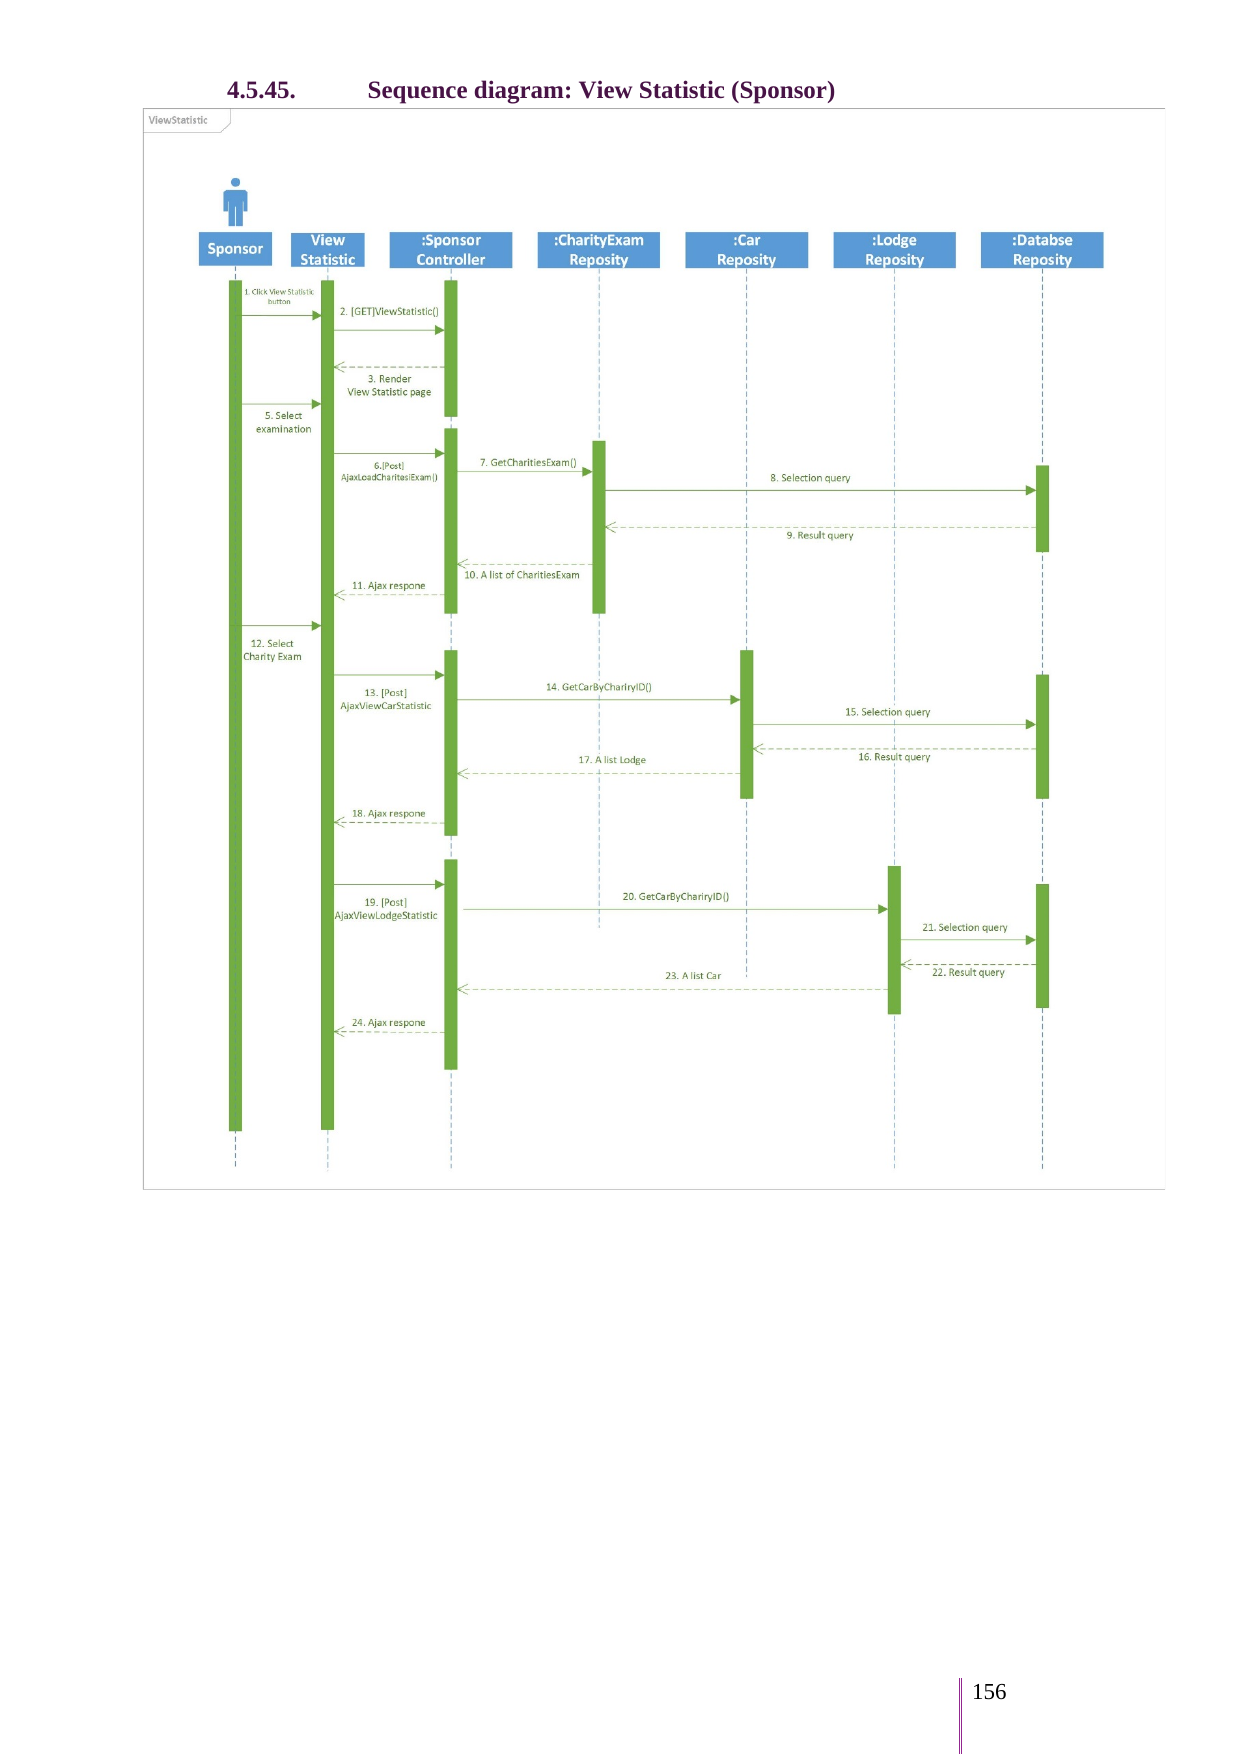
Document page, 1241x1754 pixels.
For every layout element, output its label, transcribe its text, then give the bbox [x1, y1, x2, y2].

subtitle Sequence diagram: View Statistic (Sponsor) [227, 75, 1165, 104]
picture [142, 108, 1166, 1190]
